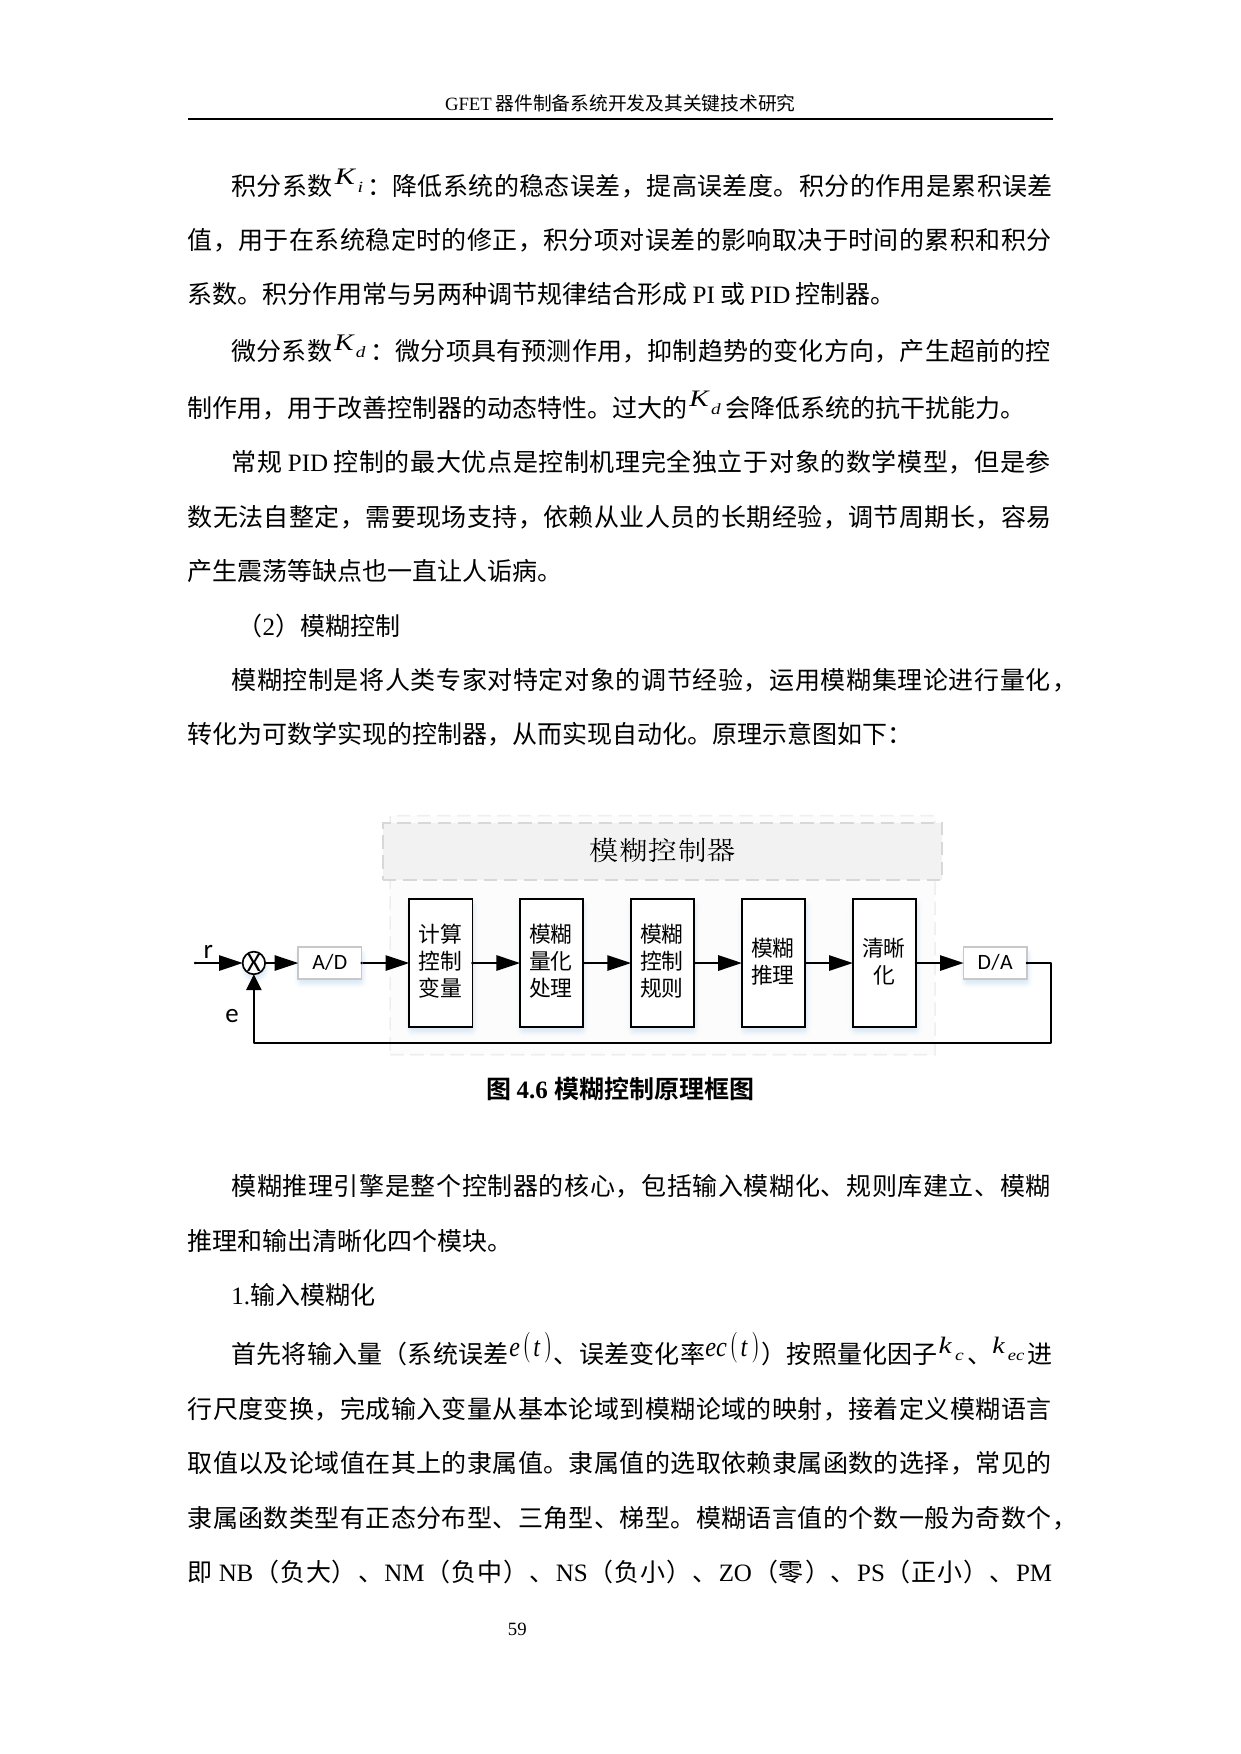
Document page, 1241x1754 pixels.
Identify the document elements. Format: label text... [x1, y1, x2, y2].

text 模糊控制是将人类专家对特定对象的调节经验，运用模糊集理论进行量化，转化为可数学实现的控制器，从而实现自动化。原理示意图如下： [187, 660, 1053, 751]
list 模糊控制 [187, 606, 1053, 642]
text 积分系数：降低系统的稳态误差，提高误差度。积分的作用是累积误差值，用于在系统稳定时的修正，积分项对误差的影响取决于时间的累积和积分系数。积分作用常与另两种调节规律结合形成PI或PID控制器。 [187, 164, 1053, 311]
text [187, 1330, 1053, 1589]
text 常规PID控制的最大优点是控制机理完全独立于对象的数学模型，但是参数无法自整定，需要现场支持，依赖从业人员的长期经验，调节周期长，容易产生震荡等缺点也一直让人诟病。 [187, 443, 1053, 588]
text 微分系数：微分项具有预测作用，抑制趋势的变化方向，产生超前的控制作用，用于改善控制器的动态特性。过大的会降低系统的抗干扰能力。 [187, 329, 1053, 425]
text 1.输入模糊化 [187, 1276, 1053, 1312]
text 图4.6 模糊控制原理框图 [187, 1069, 1053, 1106]
text 模糊推理引擎是整个控制器的核心，包括输入模糊化、规则库建立、模糊推理和输出清晰化四个模块。 [187, 1167, 1053, 1257]
